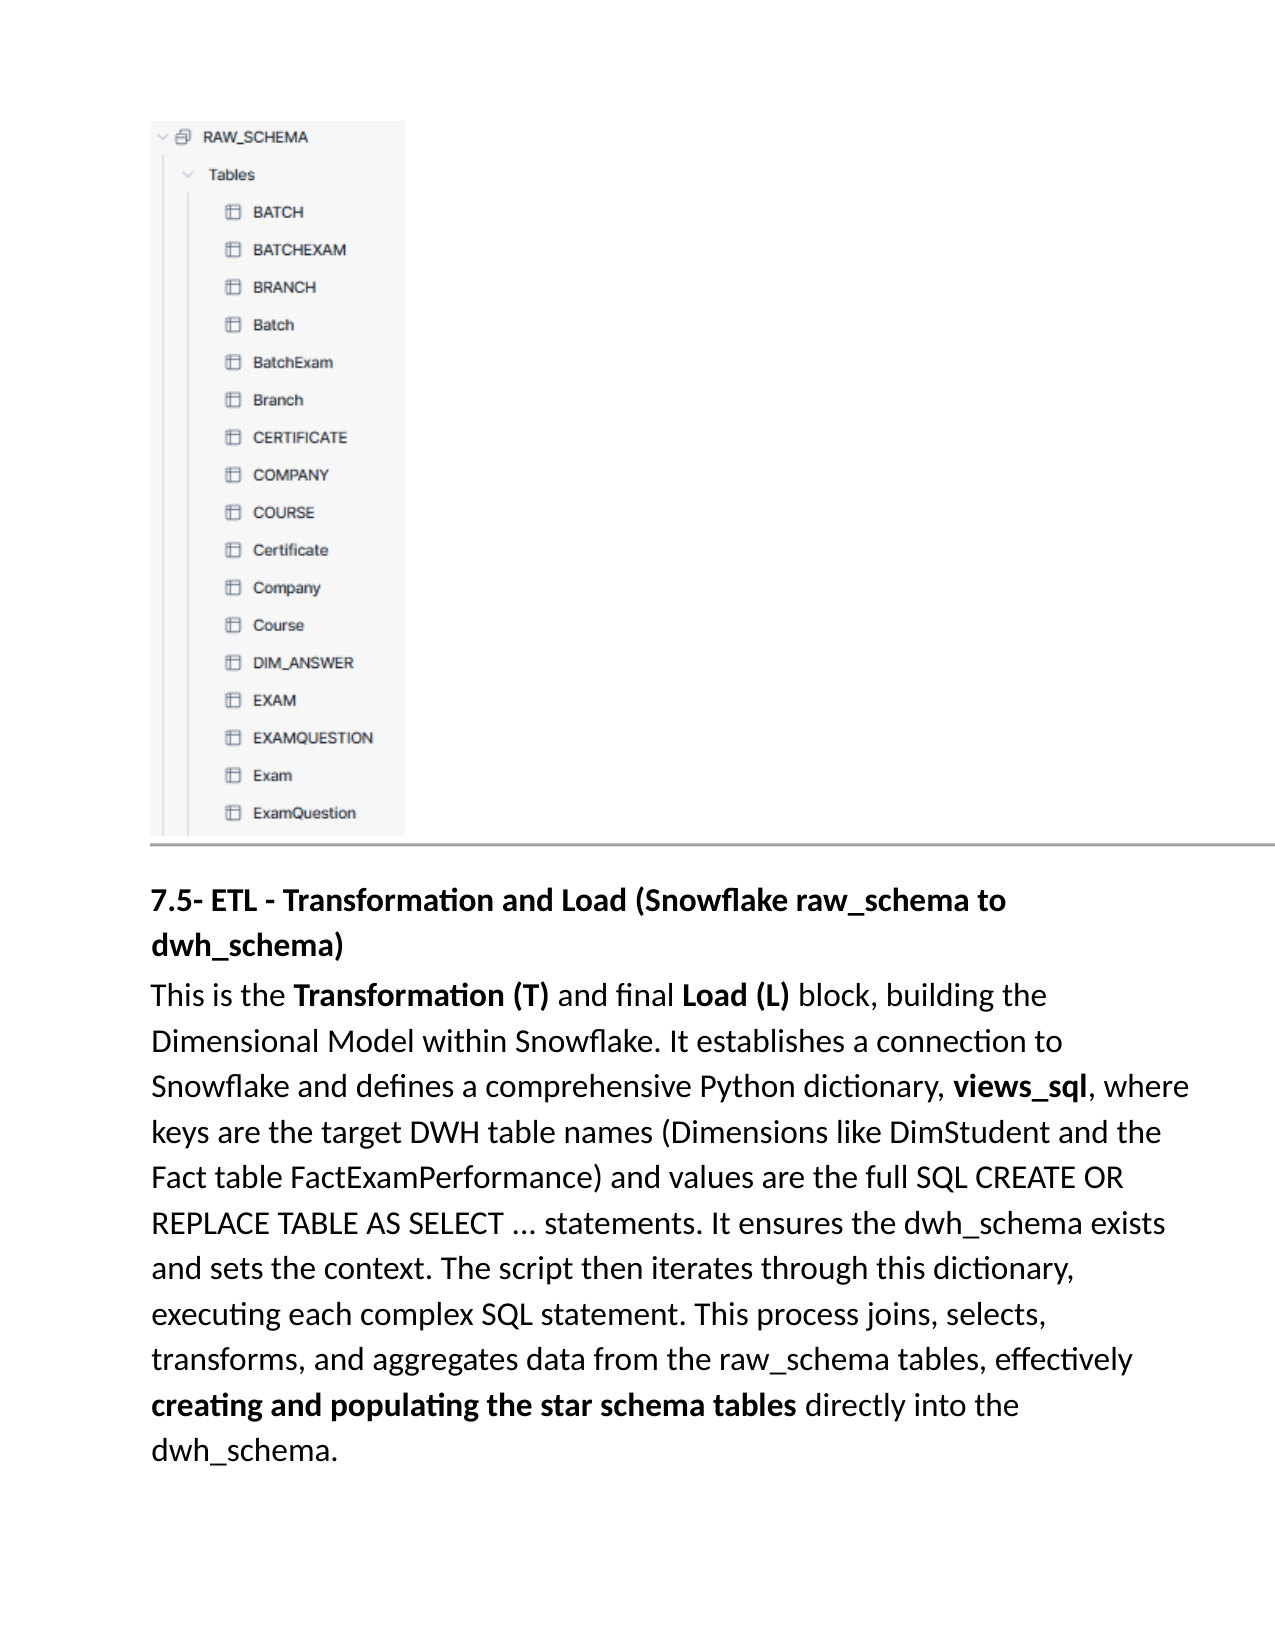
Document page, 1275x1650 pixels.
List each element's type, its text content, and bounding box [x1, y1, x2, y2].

text This is the Transformation (T) and final Load (L) block, building the Dimensional Model within Snowflake. It establishes a connection to Snowflake and defines a comprehensive Python dictionary, views_sql, where keys are the target DWH table names (Dimensions like DimStudent and the Fact table FactExamPerformance) and values are the full SQL CREATE OR REPLACE TABLE AS SELECT ... statements. It ensures the dwh_schema exists and sets the context. The script then iterates through this dictionary, executing each complex SQL statement. This process joins, selects, transforms, and aggregates data from the raw_schema tables, effectively creating and populating the star schema tables directly into the dwh_schema. [150, 974, 1195, 1470]
picture [150, 121, 405, 836]
text 7.5- ETL - Transformation and Load (Snowflake raw_schema to dwh_schema) [150, 879, 1195, 965]
